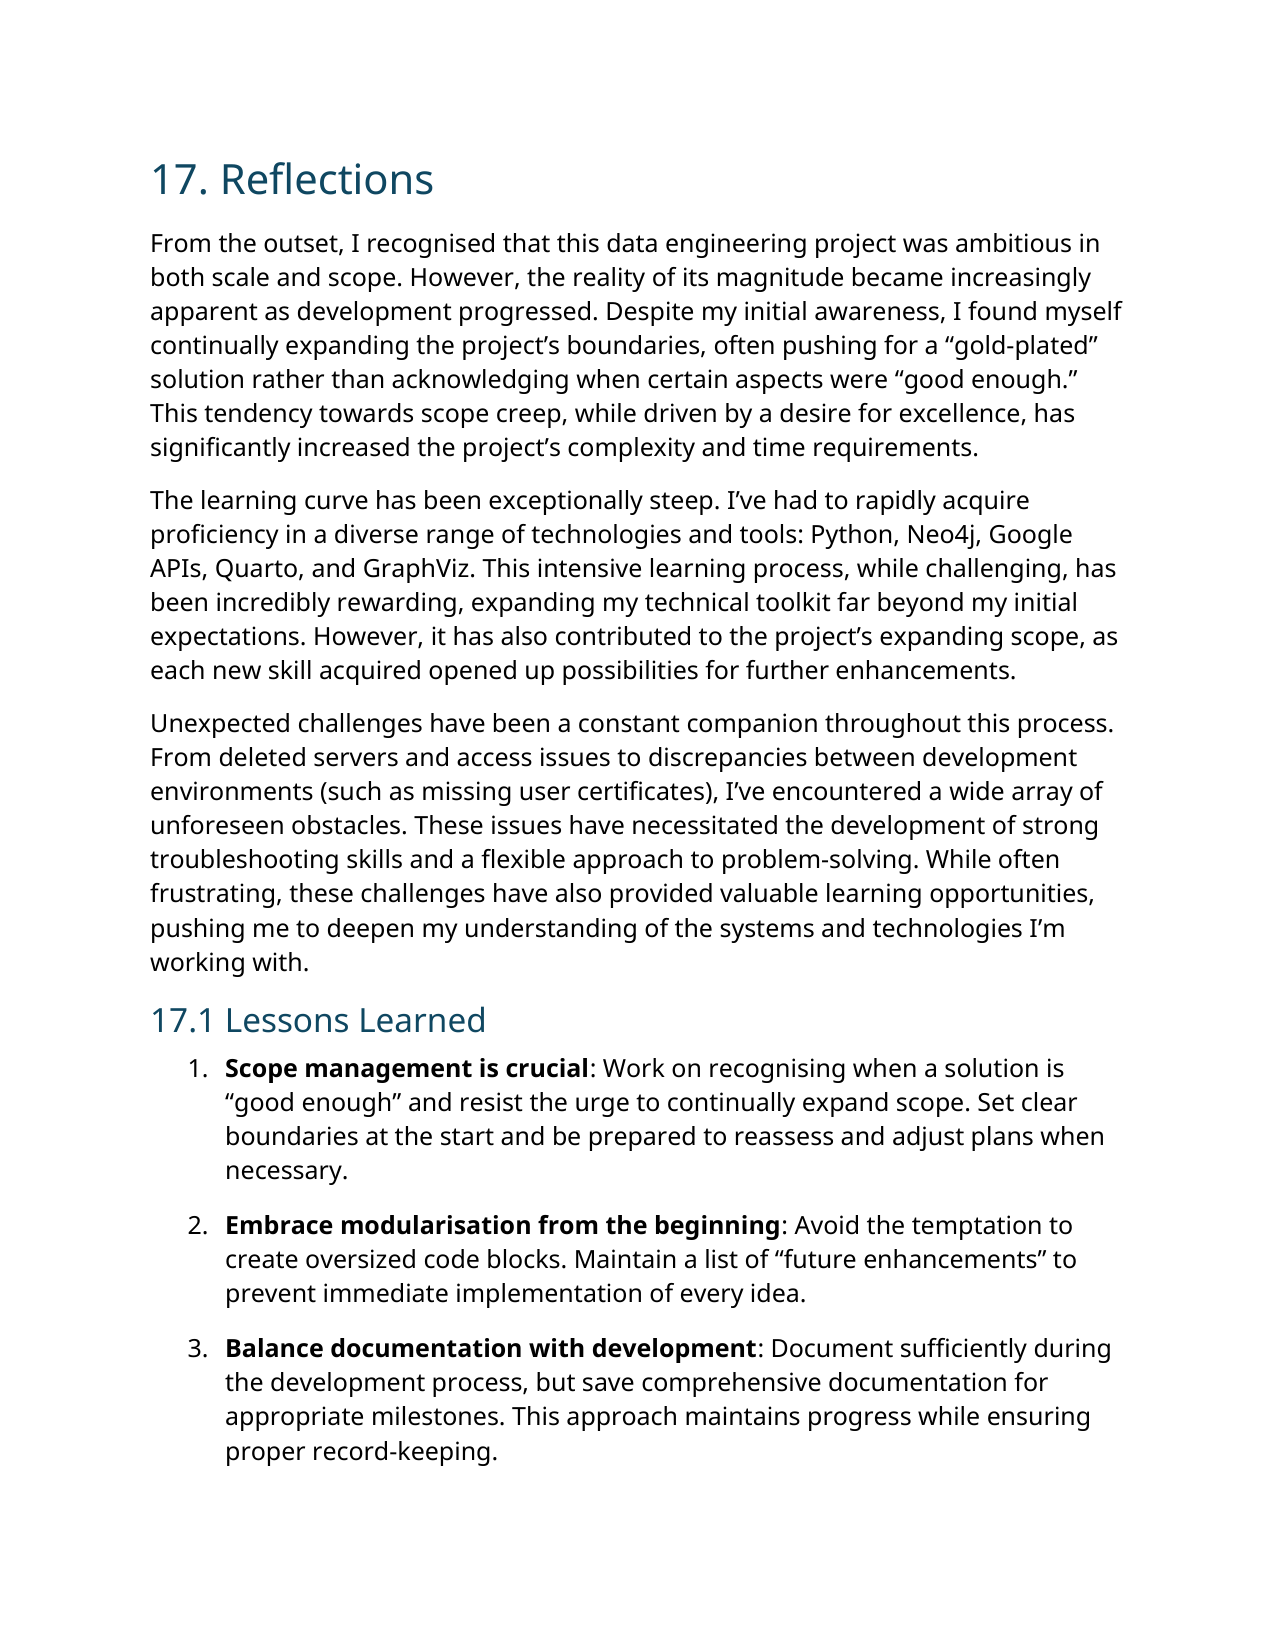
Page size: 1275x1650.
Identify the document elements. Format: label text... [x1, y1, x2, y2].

text From the outset, I recognised that this data engineering project was ambitious in both scale and scope. However, the reality of its magnitude became increasingly apparent as development progressed. Despite my initial awareness, I found myself continually expanding the project’s boundaries, often pushing for a “gold-plated” solution rather than acknowledging when certain aspects were “good enough.” This tendency towards scope creep, while driven by a desire for excellence, has significantly increased the project’s complexity and time requirements. [150, 226, 1125, 464]
list Balance documentation with development: Document sufficiently during the development process, but save comprehensive documentation for appropriate milestones. This approach maintains progress while ensuring proper record-keeping. [187, 1331, 1125, 1467]
list Embrace modularisation from the beginning: Avoid the temptation to create oversized code blocks. Maintain a list of “future enhancements” to prevent immediate implementation of every idea. [187, 1208, 1125, 1310]
text Unexpected challenges have been a constant companion throughout this process. From deleted servers and access issues to discrepancies between development environments (such as missing user certificates), I’ve encountered a wide array of unforeseen obstacles. These issues have necessitated the development of strong troubleshooting skills and a flexible approach to problem-solving. While often frustrating, these challenges have also provided valuable learning opportunities, pushing me to deepen my understanding of the systems and technologies I’m working with. [150, 706, 1125, 978]
list Scope management is crucial: Work on recognising when a solution is “good enough” and resist the urge to continually expand scope. Set clear boundaries at the start and be prepared to reassess and adjust plans when necessary. [187, 1051, 1125, 1187]
subtitle 17.1 Lessons Learned [150, 997, 1125, 1042]
text The learning curve has been exceptionally steep. I’ve had to rapidly acquire proficiency in a diverse range of technologies and tools: Python, Neo4j, Google APIs, Quarto, and GraphViz. This intensive learning process, while challenging, has been incredibly rewarding, expanding my technical toolkit far beyond my initial expectations. However, it has also contributed to the project’s expanding scope, as each new skill acquired opened up possibilities for further enhancements. [150, 483, 1125, 687]
subtitle 17. Reflections [150, 150, 1125, 207]
